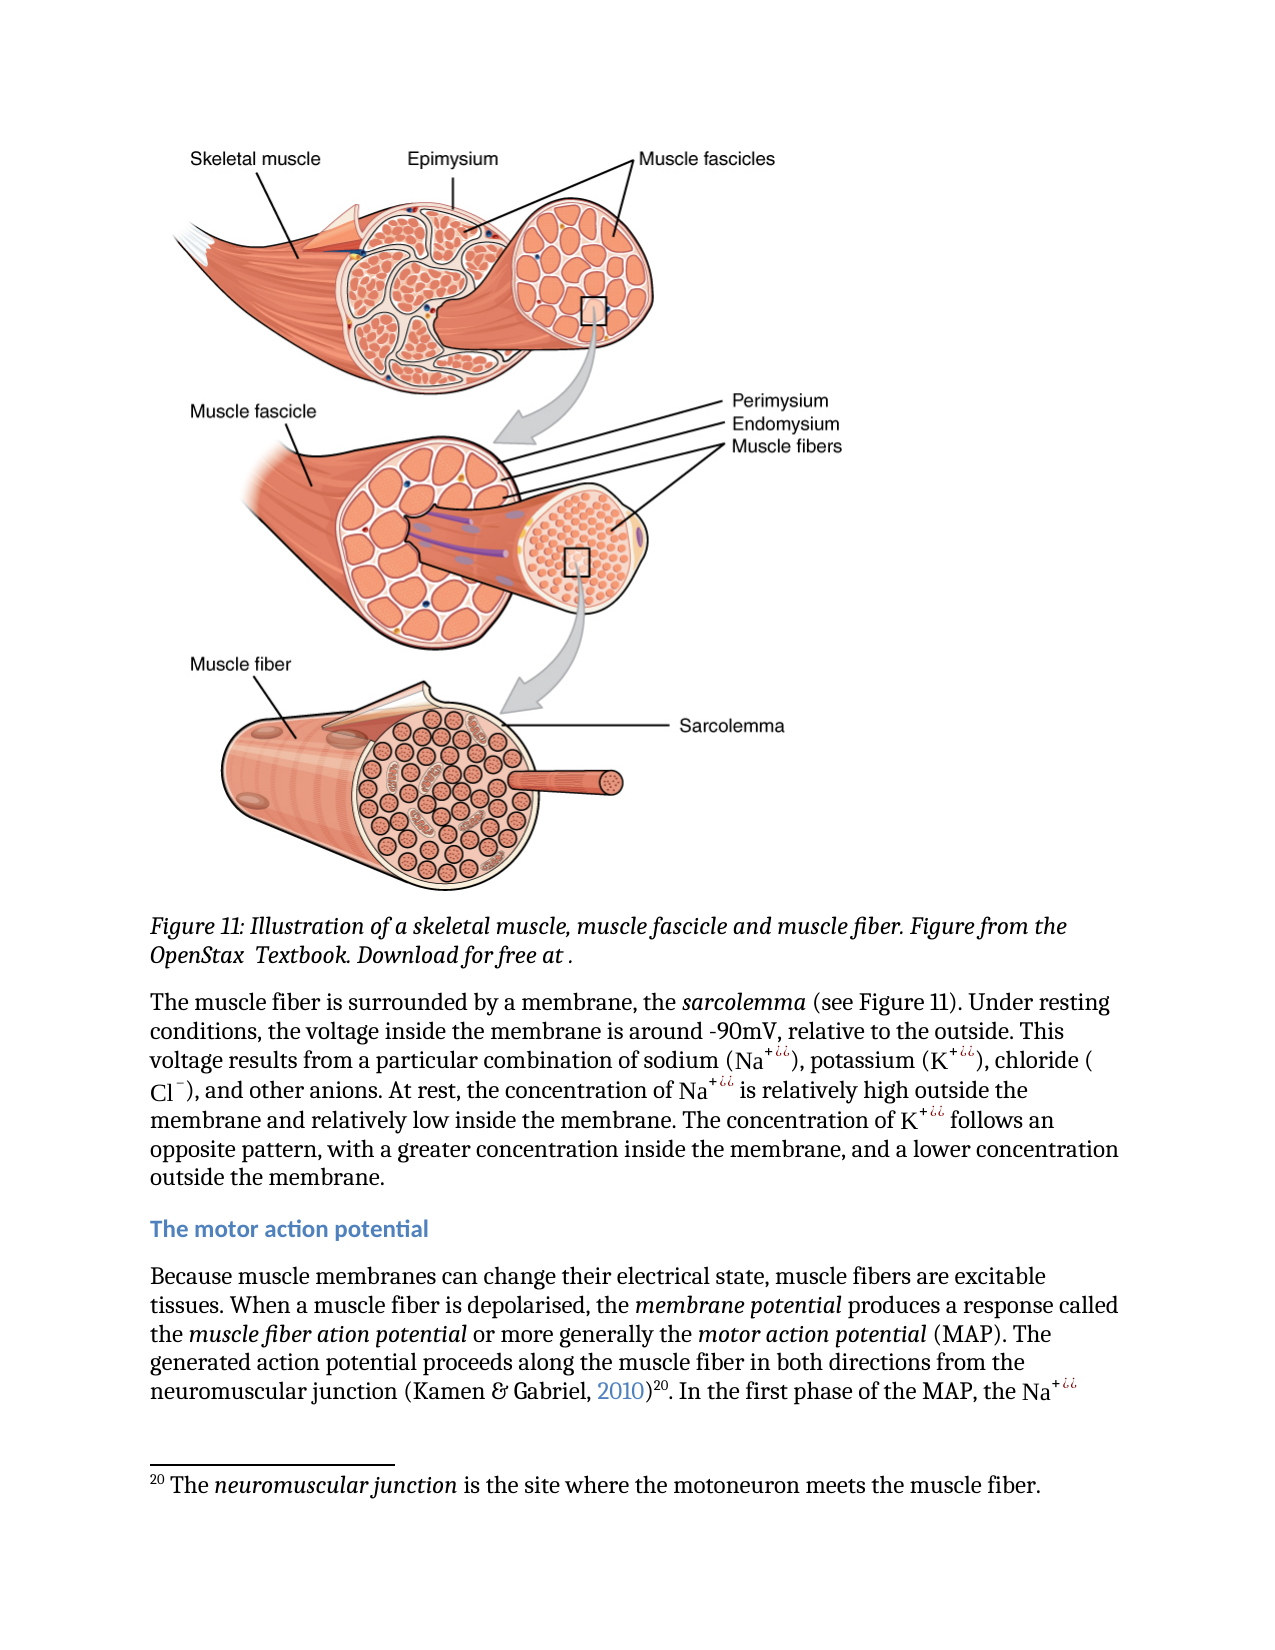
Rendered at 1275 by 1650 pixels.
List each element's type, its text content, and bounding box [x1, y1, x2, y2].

subtitle The motor action potential [150, 1213, 1125, 1243]
text The muscle fiber is surrounded by a membrane, the sarcolemma (see Figure 11). Under resting conditions, the voltage inside the membrane is around -90mV, relative to the outside. This voltage results from a particular combination of sodium (), potassium (), chloride (), and other anions. At rest, the concentration of is relatively high outside the membrane and relatively low inside the membrane. The concentration of follows an opposite pattern, with a greater concentration inside the membrane, and a lower concentration outside the membrane. [150, 988, 1125, 1192]
text Figure 11: Illustration of a skeletal muscle, muscle fascicle and muscle fiber. Figure from the OpenStax Textbook. Download for free at . [150, 912, 1125, 969]
picture [168, 150, 844, 891]
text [150, 1262, 1125, 1406]
